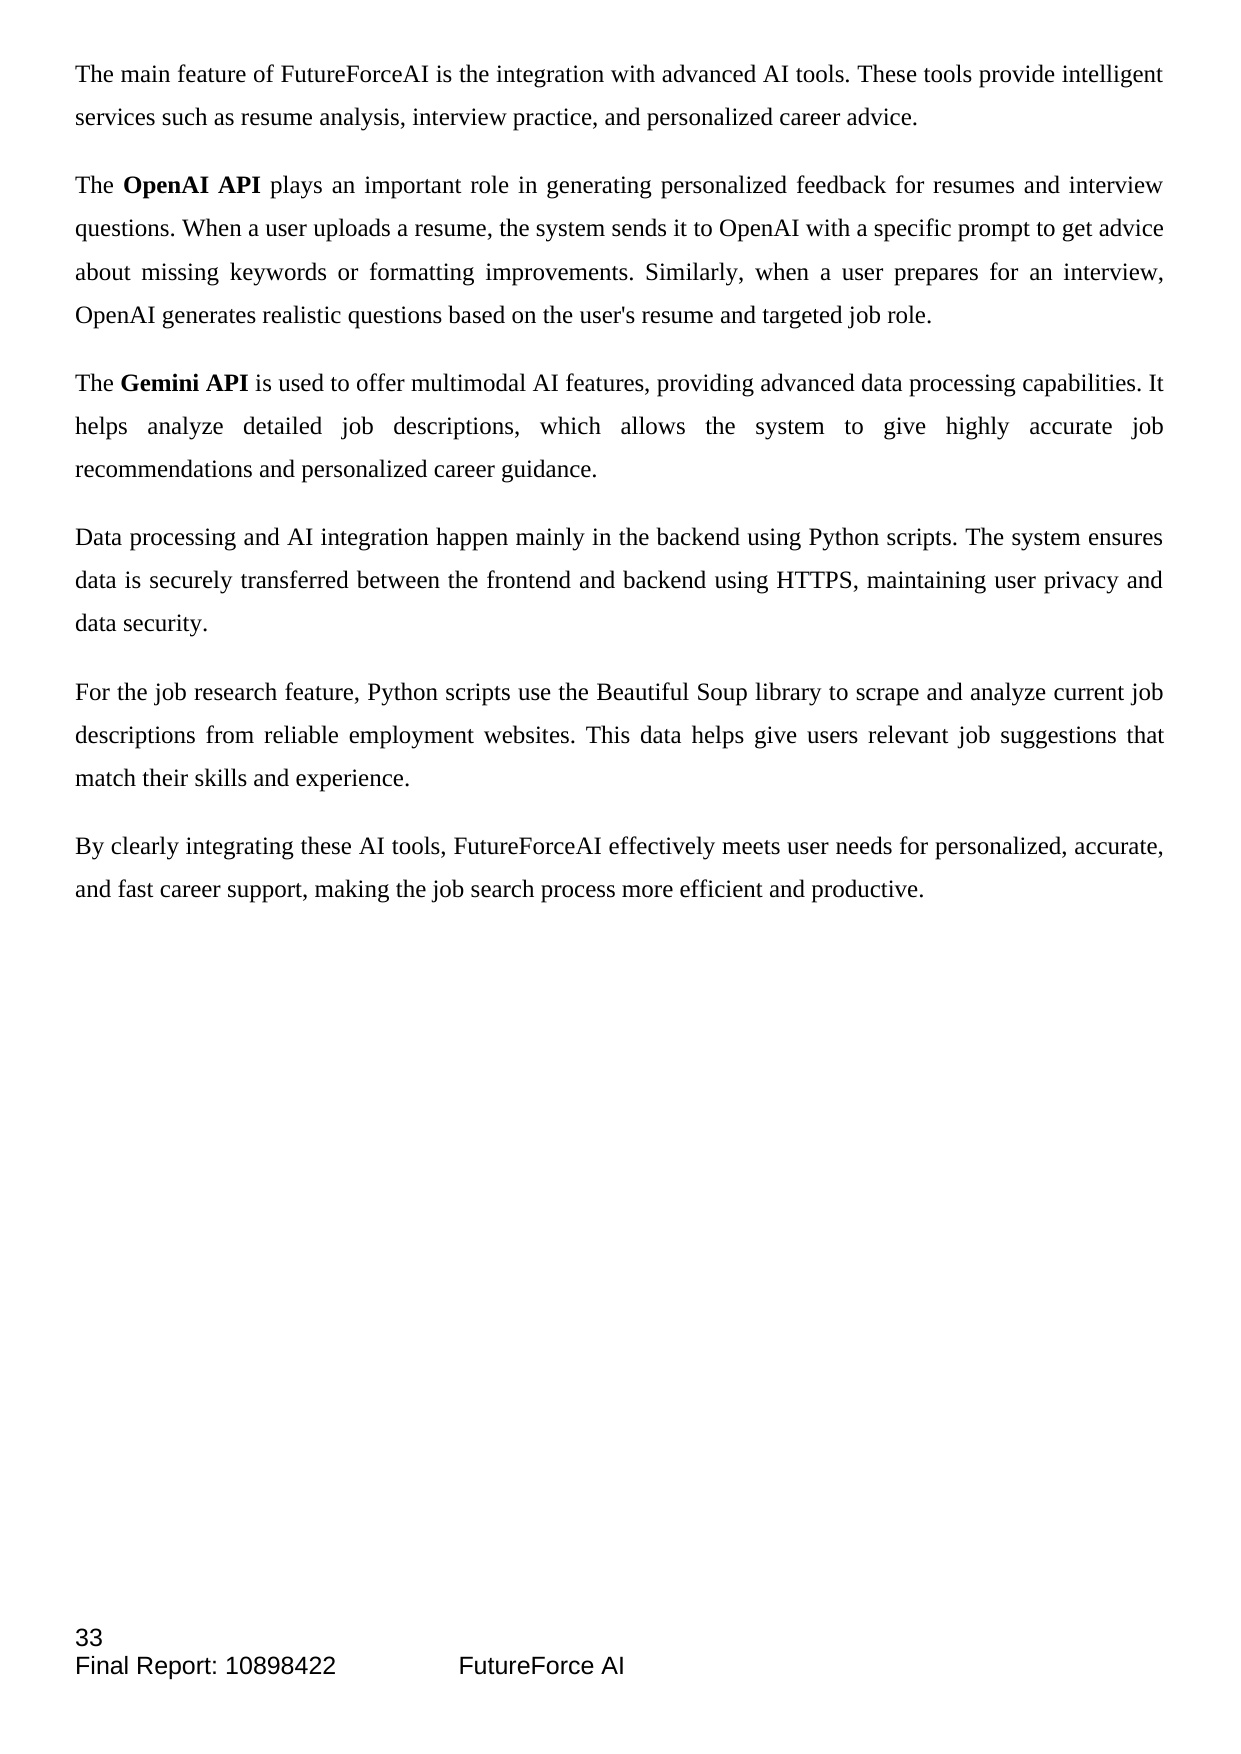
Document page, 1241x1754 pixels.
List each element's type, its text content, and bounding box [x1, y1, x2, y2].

text The Gemini API is used to offer multimodal AI features, providing advanced data processing capabilities. It helps analyze detailed job descriptions, which allows the system to give highly accurate job recommendations and personalized career guidance. [75, 368, 1165, 483]
text Data processing and AI integration happen mainly in the backend using Python scripts. The system ensures data is securely transferred between the frontend and backend using HTTPS, maintaining user privacy and data security. [75, 522, 1165, 637]
text For the job research feature, Python scripts use the Beautiful Soup library to scrape and analyze current job descriptions from reliable employment websites. This data helps give users relevant job suggestions that match their skills and experience. [75, 677, 1165, 792]
text By clearly integrating these AI tools, FutureForceAI effectively meets user needs for personalized, accurate, and fast career support, making the job search process more efficient and productive. [75, 831, 1165, 903]
text The main feature of FutureForceAI is the integration with advanced AI tools. These tools provide intelligent services such as resume analysis, interview practice, and personalized career advice. [75, 59, 1165, 131]
text The OpenAI API plays an important role in generating personalized feedback for resumes and interview questions. When a user uploads a resume, the system sends it to OpenAI with a specific prompt to get advice about missing keywords or formatting improvements. Similarly, when a user prepares for an interview, OpenAI generates realistic questions based on the user's resume and targeted job role. [75, 170, 1165, 328]
